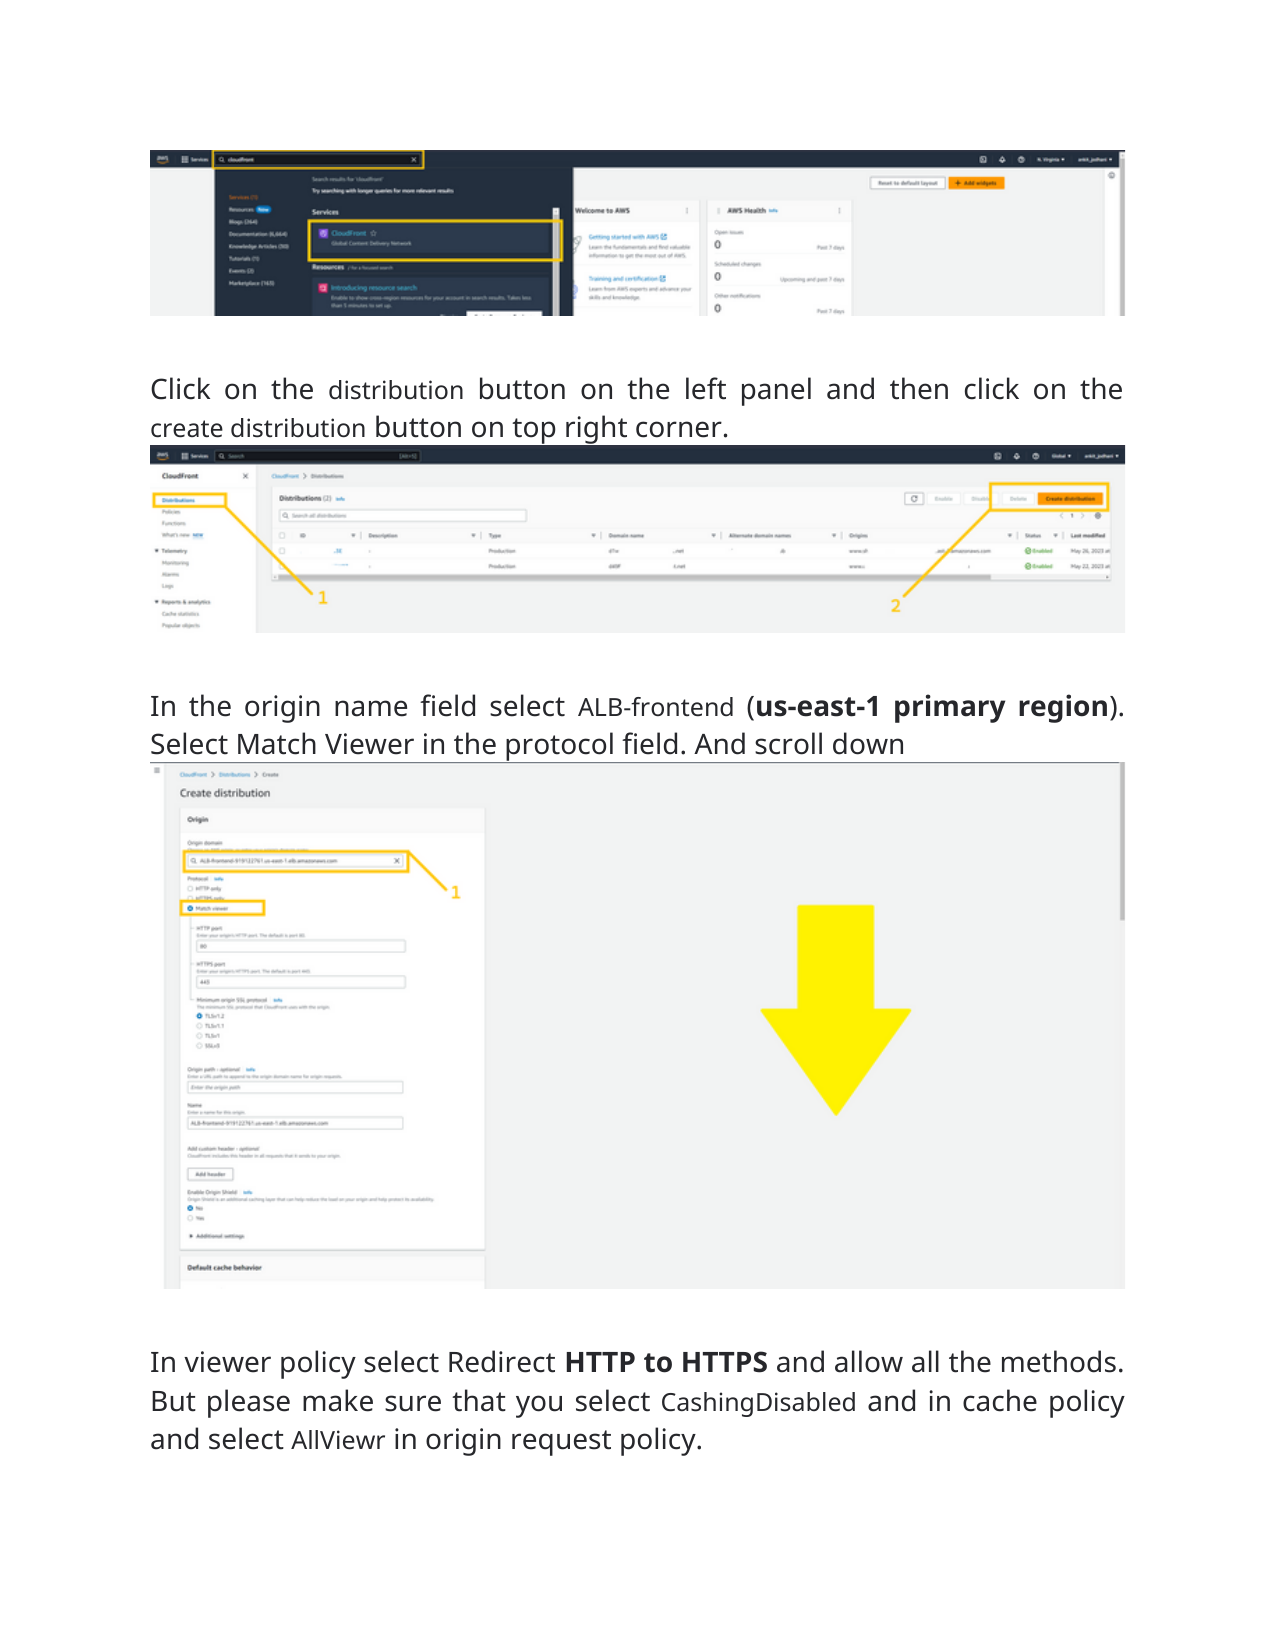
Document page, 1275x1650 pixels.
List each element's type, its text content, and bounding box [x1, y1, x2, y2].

text Click on the distribution button on the left panel and then click on the create distribution button on top right corner. [150, 369, 1125, 445]
picture [150, 762, 1125, 1289]
text In viewer policy select Redirect HTTP to HTTPS and allow all the methods. But please make sure that you select CashingDisabled and in cache policy and select AllViewr in origin request policy. [150, 1343, 1125, 1458]
picture [150, 150, 1125, 316]
text In the origin name field select ALB-frontend (us-east-1 primary region). Select Match Viewer in the protocol field. And scroll down [150, 686, 1125, 762]
picture [150, 445, 1125, 633]
